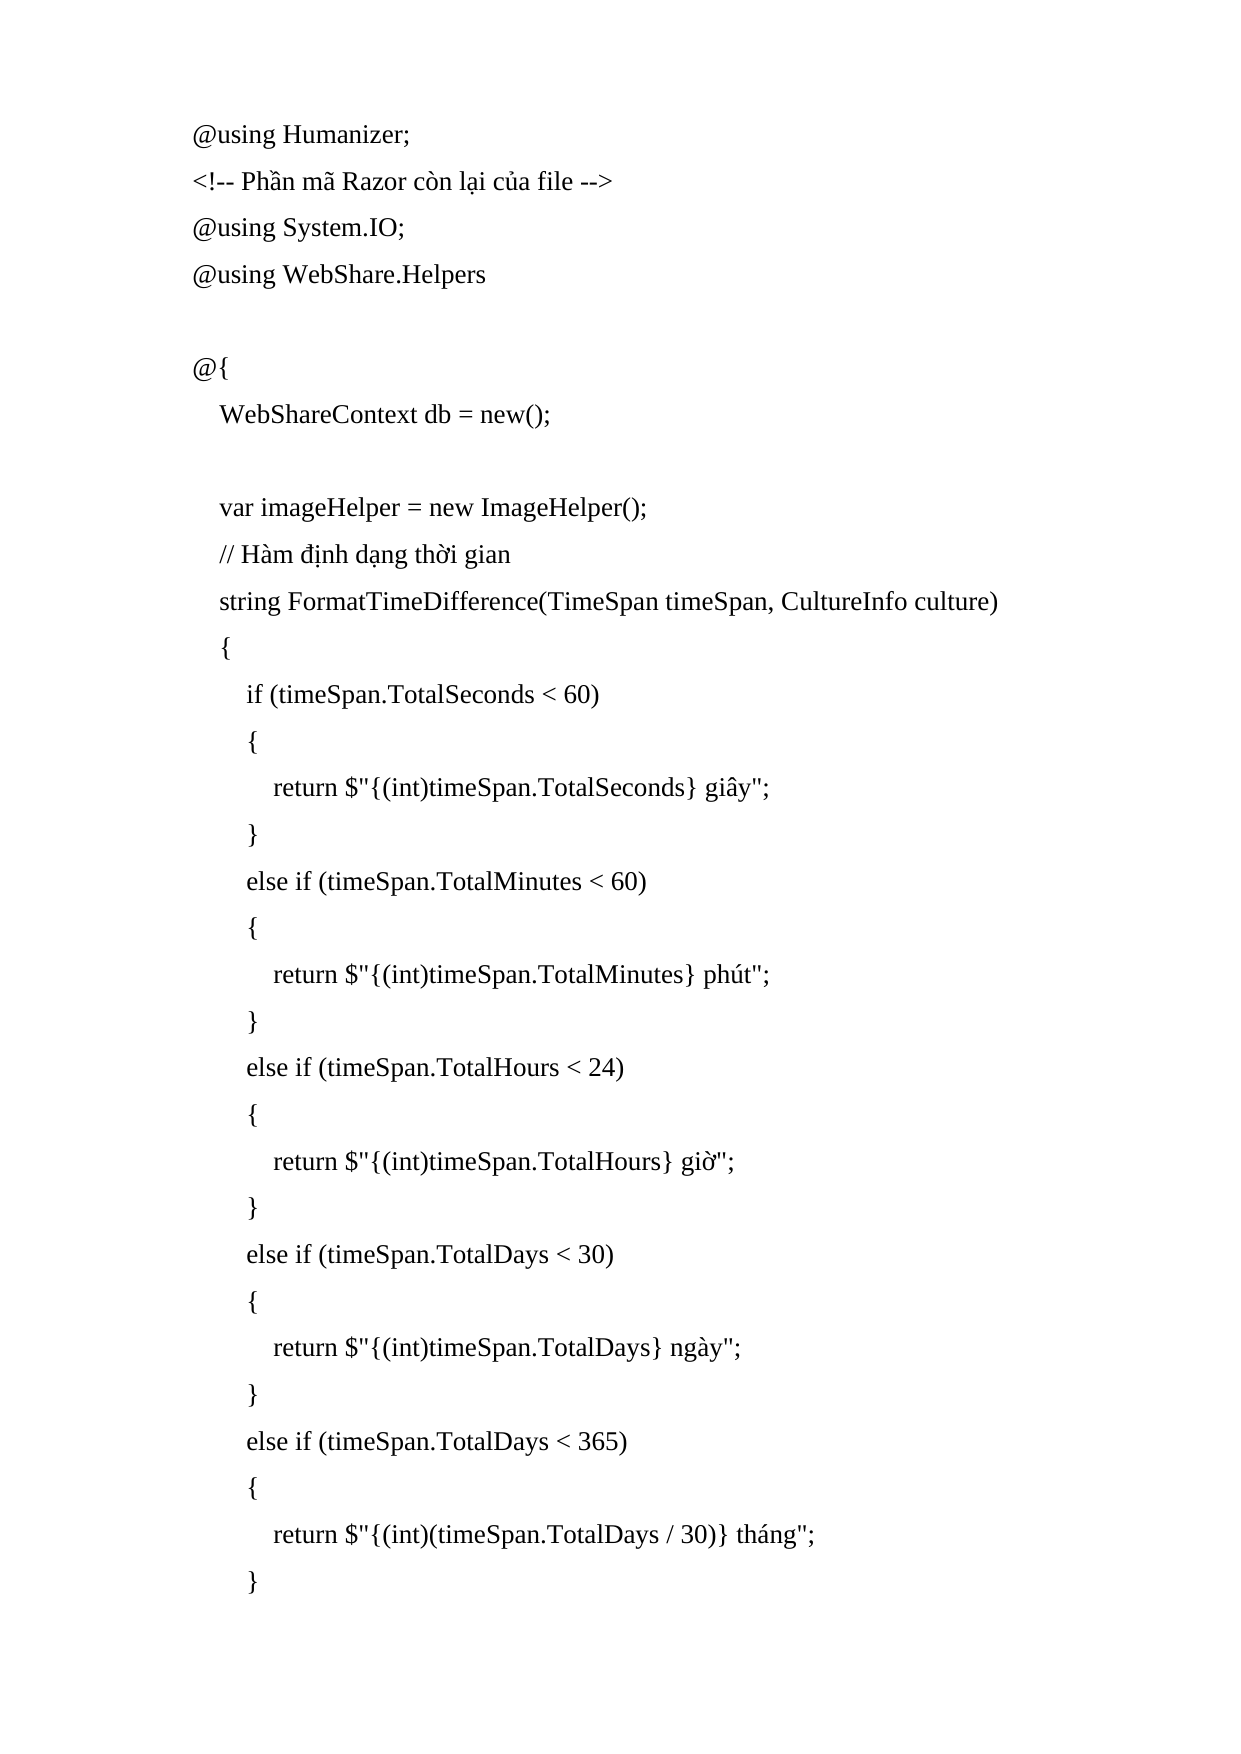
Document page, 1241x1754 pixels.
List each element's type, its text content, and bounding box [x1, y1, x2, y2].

text } [192, 1378, 1122, 1409]
text { [192, 1098, 1122, 1129]
text var imageHelper = new ImageHelper(); [192, 491, 1122, 523]
text string FormatTimeDifference(TimeSpan timeSpan, CultureInfo culture) [192, 585, 1122, 616]
text { [192, 1285, 1122, 1316]
text WebShareContext db = new(); [192, 398, 1122, 429]
text } [192, 1191, 1122, 1223]
text } [192, 818, 1122, 849]
text } [192, 1565, 1122, 1596]
text return $"{(int)(timeSpan.TotalDays / 30)} tháng"; [192, 1518, 1122, 1549]
text if (timeSpan.TotalSeconds < 60) [192, 678, 1122, 709]
text @using System.IO; [192, 211, 1122, 243]
text { [192, 911, 1122, 943]
text else if (timeSpan.TotalDays < 30) [192, 1238, 1122, 1269]
text else if (timeSpan.TotalHours < 24) [192, 1051, 1122, 1083]
text else if (timeSpan.TotalDays < 365) [192, 1425, 1122, 1456]
text return $"{(int)timeSpan.TotalSeconds} giây"; [192, 771, 1122, 803]
text { [192, 1471, 1122, 1503]
text { [192, 725, 1122, 756]
text return $"{(int)timeSpan.TotalMinutes} phút"; [192, 958, 1122, 989]
text else if (timeSpan.TotalMinutes < 60) [192, 865, 1122, 896]
text <!-- Phần mã Razor còn lại của file --> [192, 165, 1122, 196]
text return $"{(int)timeSpan.TotalDays} ngày"; [192, 1331, 1122, 1363]
text } [192, 1005, 1122, 1036]
text @{ [192, 351, 1122, 383]
text { [192, 631, 1122, 663]
text @using WebShare.Helpers [192, 258, 1122, 289]
text @using Humanizer; [192, 118, 1122, 149]
text // Hàm định dạng thời gian [192, 538, 1122, 569]
text return $"{(int)timeSpan.TotalHours} giờ"; [192, 1145, 1122, 1176]
